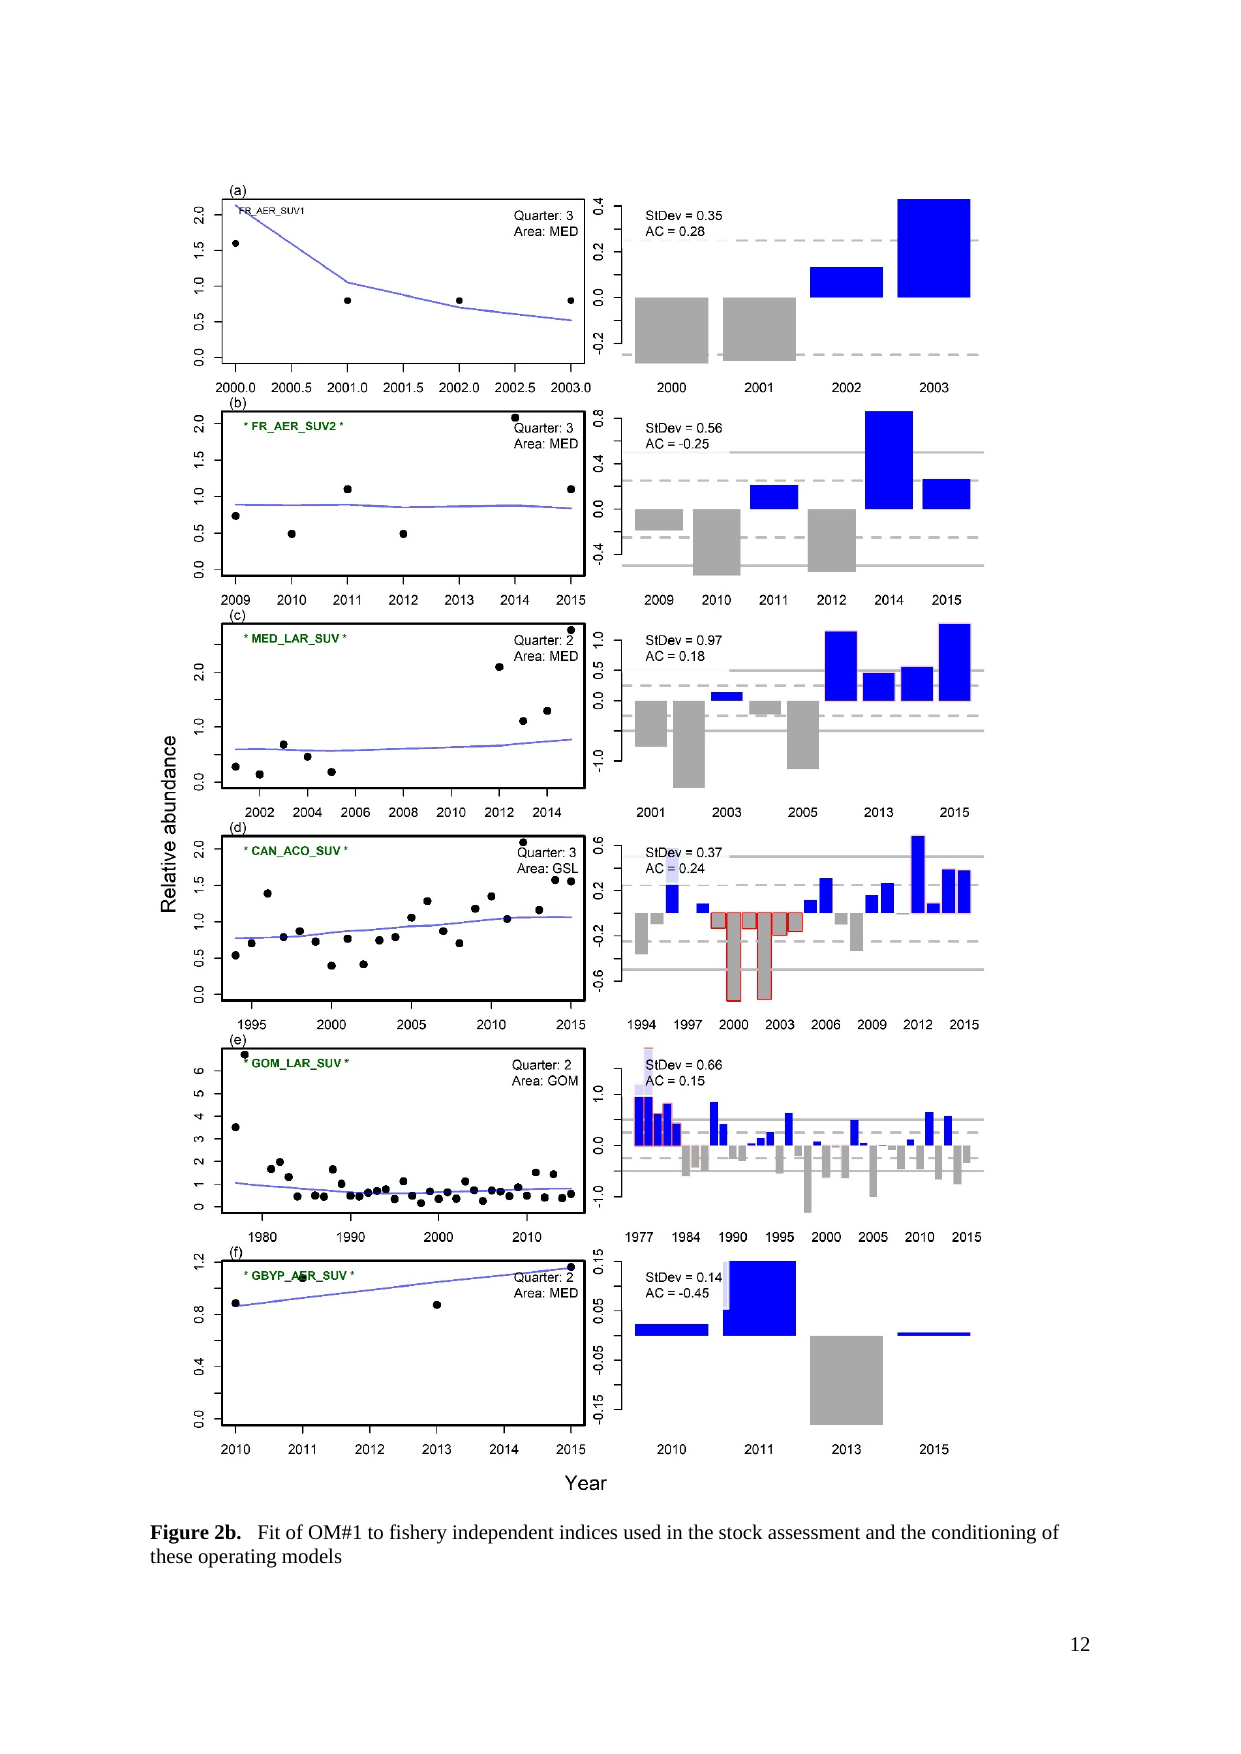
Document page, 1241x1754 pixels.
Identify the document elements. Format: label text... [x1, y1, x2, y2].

text Figure 2b. Fit of OM#1 to fishery independent indices used in the stock assessment and the conditioning of these operating models [150, 1520, 1090, 1568]
picture [150, 175, 991, 1497]
